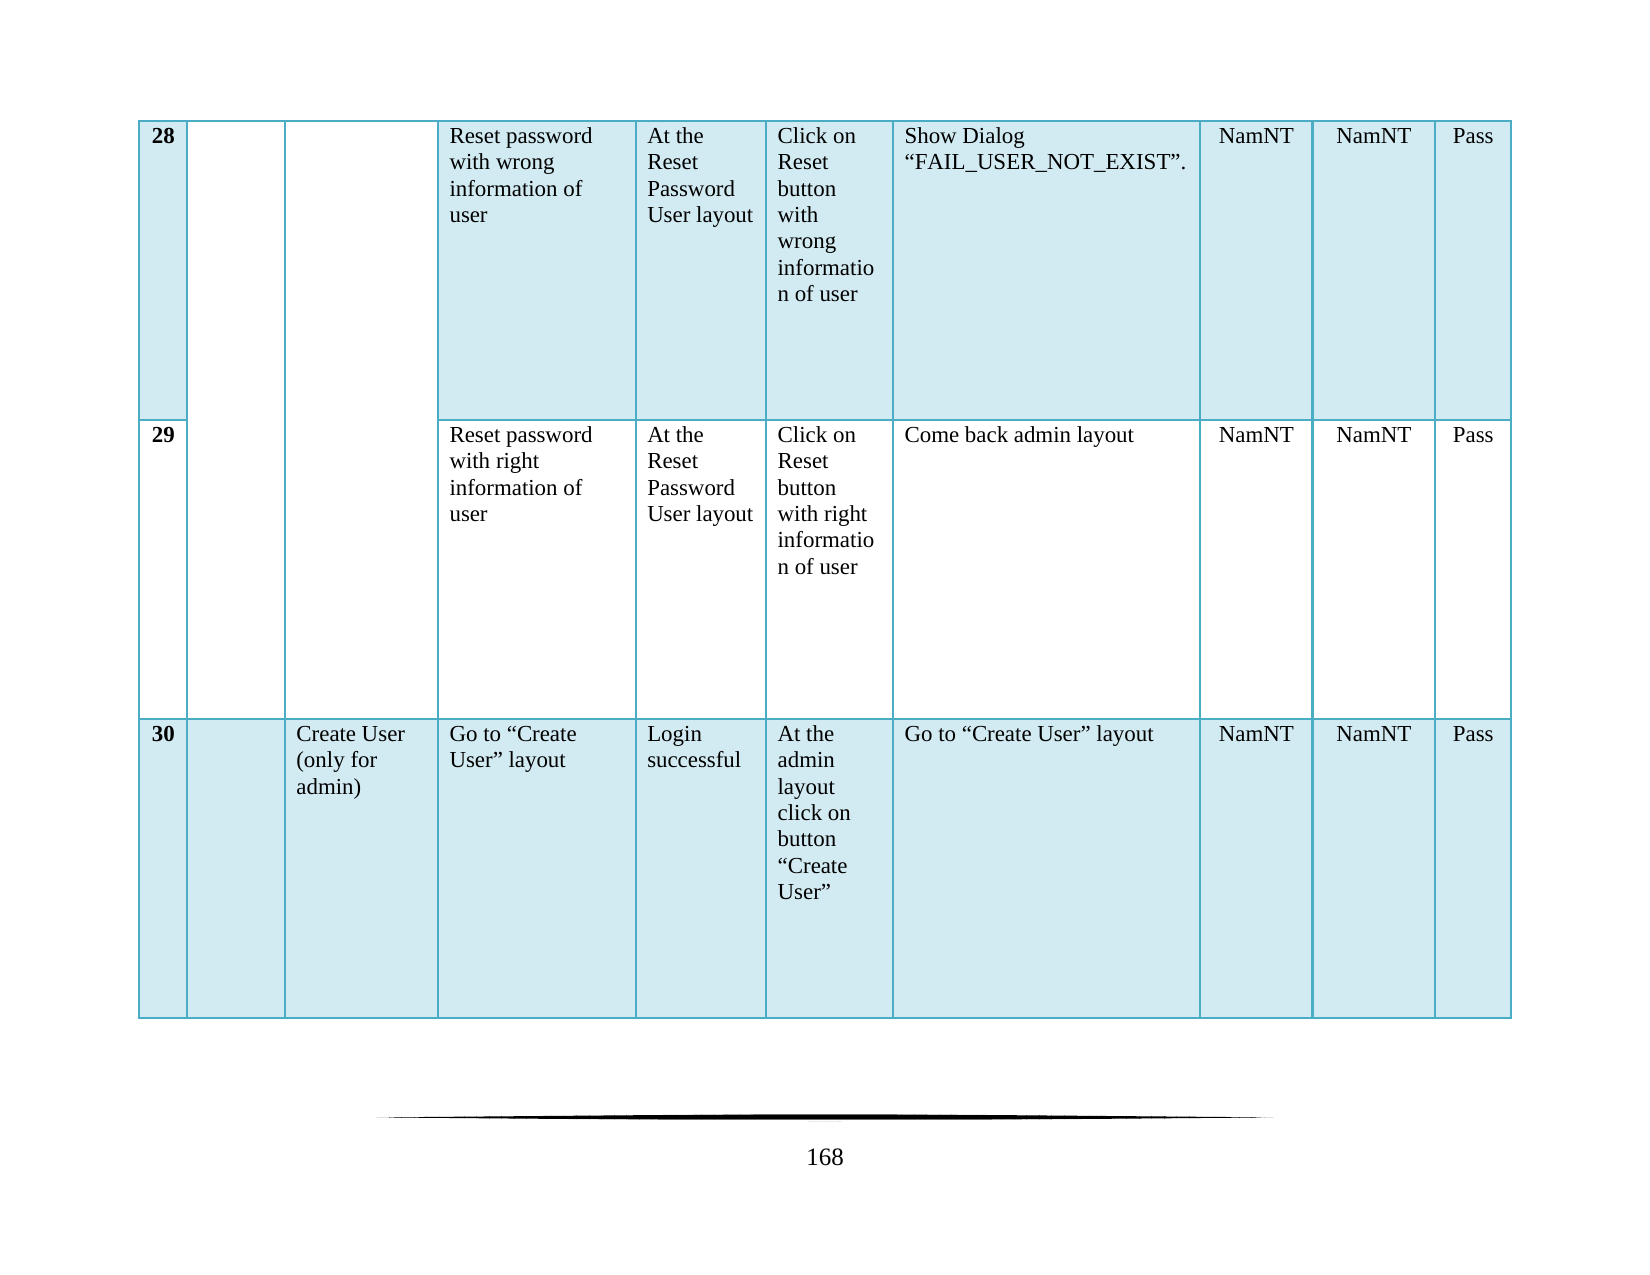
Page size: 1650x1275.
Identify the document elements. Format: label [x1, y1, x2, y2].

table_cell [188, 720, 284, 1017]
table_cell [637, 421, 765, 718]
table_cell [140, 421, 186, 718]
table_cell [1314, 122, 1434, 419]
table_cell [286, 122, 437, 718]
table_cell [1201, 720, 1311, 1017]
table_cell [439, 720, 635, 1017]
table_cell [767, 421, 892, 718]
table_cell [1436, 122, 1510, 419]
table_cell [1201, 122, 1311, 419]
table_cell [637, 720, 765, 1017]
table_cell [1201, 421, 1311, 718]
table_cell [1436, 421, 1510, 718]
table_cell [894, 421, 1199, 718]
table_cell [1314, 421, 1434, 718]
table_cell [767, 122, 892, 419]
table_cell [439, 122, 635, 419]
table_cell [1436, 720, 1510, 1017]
picture [376, 1113, 1274, 1122]
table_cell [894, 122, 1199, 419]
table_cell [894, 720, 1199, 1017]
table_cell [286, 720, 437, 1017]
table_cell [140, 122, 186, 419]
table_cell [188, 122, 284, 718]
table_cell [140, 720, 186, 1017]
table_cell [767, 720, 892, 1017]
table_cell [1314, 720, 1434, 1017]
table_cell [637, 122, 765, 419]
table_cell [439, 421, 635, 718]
